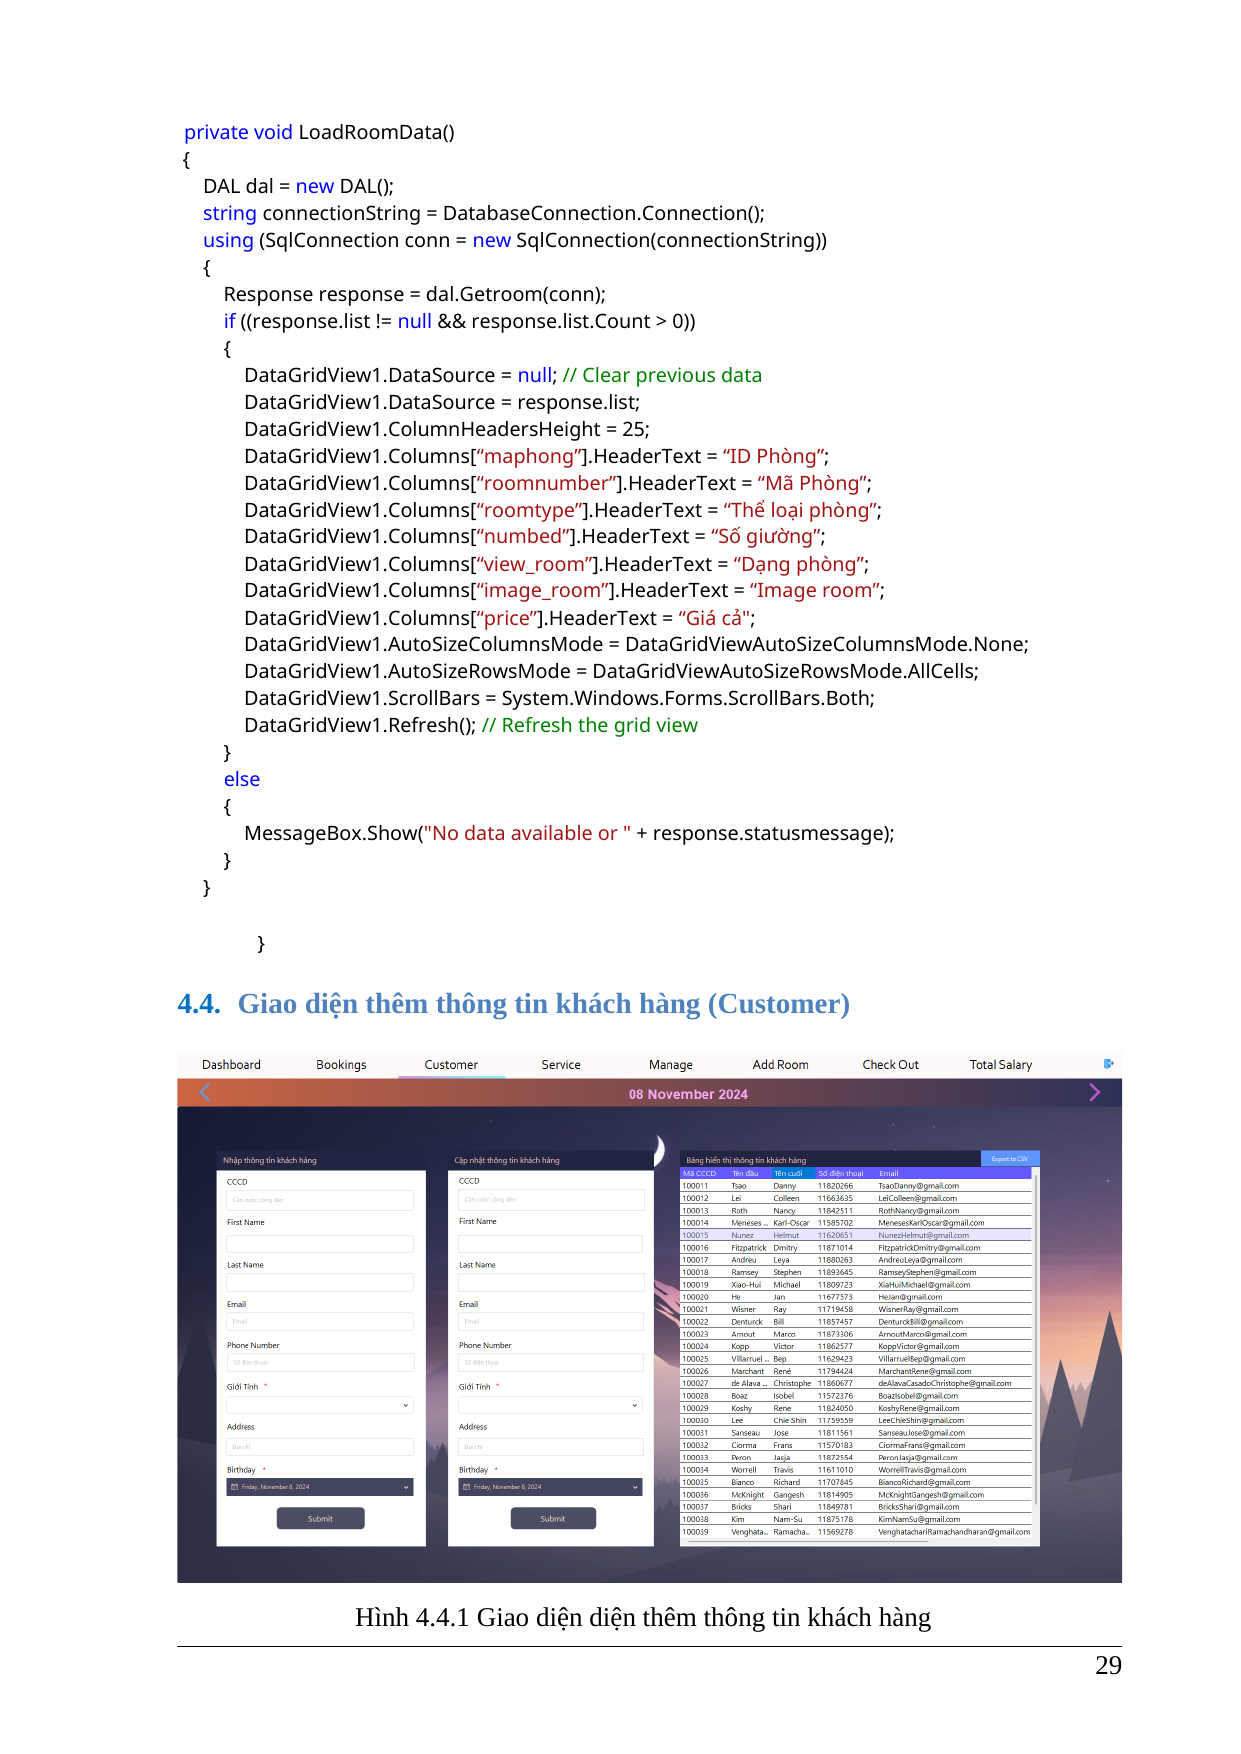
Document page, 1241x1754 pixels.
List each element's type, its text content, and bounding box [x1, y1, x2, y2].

text } [177, 847, 1122, 873]
text DataGridView1.DataSource = null; // Clear previous data [177, 361, 1122, 388]
text DataGridView1.Columns[“roomnumber”].HeaderText = “Mã Phòng”; [177, 469, 1122, 496]
text DataGridView1.Columns[“image_room”].HeaderText = “Image room”; [177, 577, 1122, 604]
text } [177, 739, 1122, 766]
text DAL dal = new DAL(); [177, 172, 1122, 199]
text DataGridView1.Columns[“view_room”].HeaderText = “Dạng phòng”; [177, 550, 1122, 577]
text using (SqlConnection conn = new SqlConnection(connectionString)) [177, 226, 1122, 253]
text DataGridView1.AutoSizeColumnsMode = DataGridViewAutoSizeColumnsMode.None; [177, 631, 1122, 658]
text DataGridView1.ScrollBars = System.Windows.Forms.ScrollBars.Both; [177, 685, 1122, 712]
text Hình 4.4.1 Giao diện diện thêm thông tin khách hàng [177, 1601, 1122, 1632]
picture [177, 1051, 1123, 1583]
text DataGridView1.DataSource = response.list; [177, 388, 1122, 415]
text DataGridView1.AutoSizeRowsMode = DataGridViewAutoSizeRowsMode.AllCells; [177, 658, 1122, 685]
text if ((response.list != null && response.list.Count > 0)) [177, 307, 1122, 334]
text { [177, 334, 1122, 361]
text DataGridView1.Columns[“price”].HeaderText = “Giá cả"; [177, 604, 1122, 631]
text } [177, 873, 1122, 901]
text DataGridView1.Columns[“roomtype”].HeaderText = “Thể loại phòng”; [177, 496, 1122, 523]
subtitle Giao diện thêm thông tin khách hàng (Customer) [177, 986, 1122, 1019]
text { [177, 793, 1122, 819]
text else [177, 766, 1122, 793]
text string connectionString = DatabaseConnection.Connection(); [177, 199, 1122, 226]
text DataGridView1.Columns[“maphong”].HeaderText = “ID Phòng”; [177, 442, 1122, 469]
text MessageBox.Show("No data available or " + response.statusmessage); [177, 819, 1122, 847]
text private void LoadRoomData() [177, 118, 1122, 145]
text DataGridView1.ColumnHeadersHeight = 25; [177, 415, 1122, 442]
list } [252, 930, 1122, 957]
text { [177, 253, 1122, 280]
text DataGridView1.Refresh(); // Refresh the grid view [177, 712, 1122, 739]
text Response response = dal.Getroom(conn); [177, 280, 1122, 307]
text DataGridView1.Columns[“numbed”].HeaderText = “Số giường”; [177, 523, 1122, 550]
text { [177, 145, 1122, 172]
